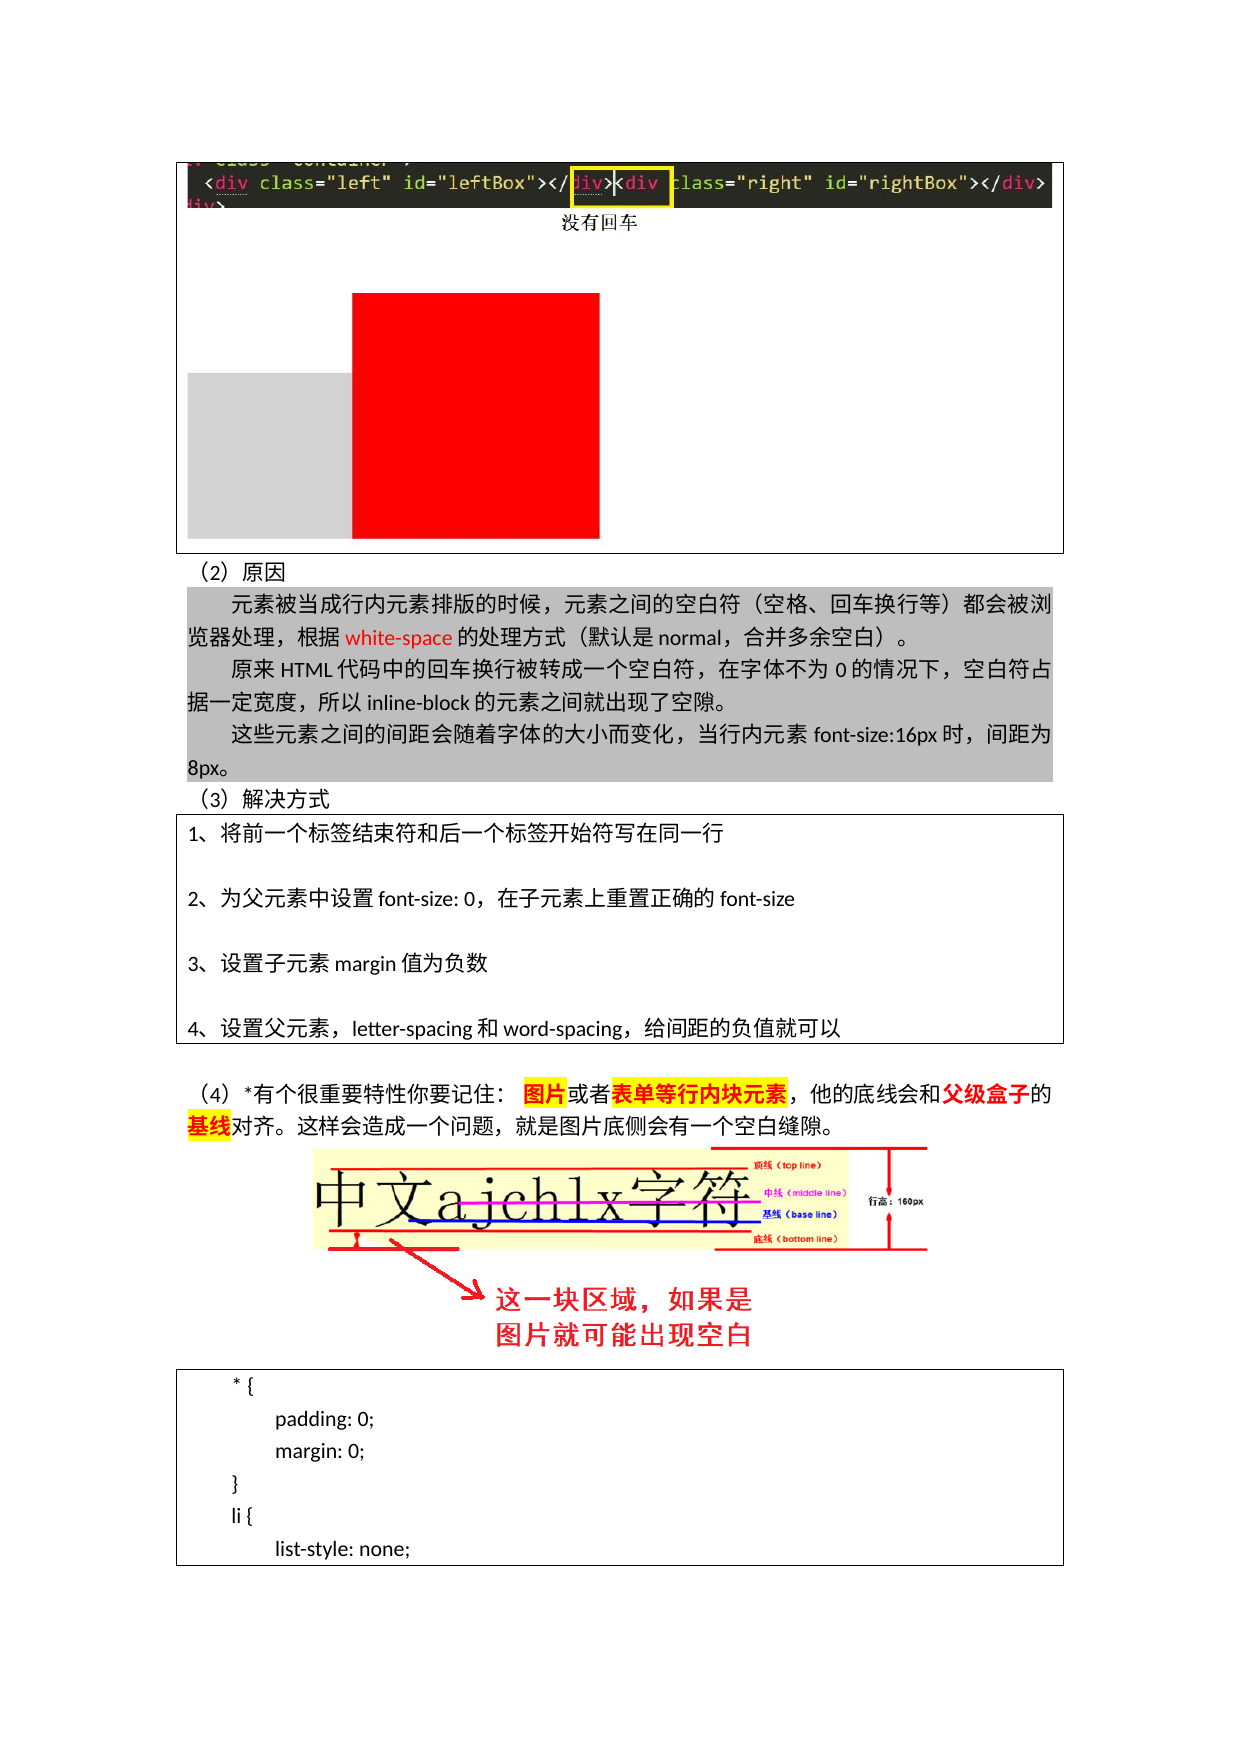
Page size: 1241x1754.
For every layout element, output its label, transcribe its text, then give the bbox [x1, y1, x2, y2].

list （4）*有个很重要特性你要记住： 图片或者表单等行内块元素，他的底线会和父级盒子的基线对齐。这样会造成一个问题，就是图片底侧会有一个空白缝隙。 [187, 1076, 1053, 1141]
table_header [177, 1370, 1063, 1565]
list （3）解决方式 [187, 782, 1053, 814]
list 这些元素之间的间距会随着字体的大小而变化，当行内元素font-size:16px时，间距为8px。 [187, 717, 1053, 782]
list （2）原因 [187, 554, 1053, 587]
table_header 1、将前一个标签结束符和后一个标签开始符写在同一行 2、为父元素中设置font-size: 0，在子元素上重置正确的font-size 3、设置子元素margin值为负数 4、设置父元素，letter-spacing和word-spacing，给间距的负值就可以 [177, 815, 1063, 1043]
picture [187, 163, 1053, 271]
picture [312, 1141, 928, 1356]
picture [187, 293, 641, 549]
list 元素被当成行内元素排版的时候，元素之间的空白符（空格、回车换行等）都会被浏览器处理，根据white-space的处理方式（默认是normal，合并多余空白）。 [187, 587, 1053, 652]
table_cell [177, 163, 1063, 553]
list 原来HTML代码中的回车换行被转成一个空白符，在字体不为0的情况下，空白符占据一定宽度，所以inline-block的元素之间就出现了空隙。 [187, 652, 1053, 717]
